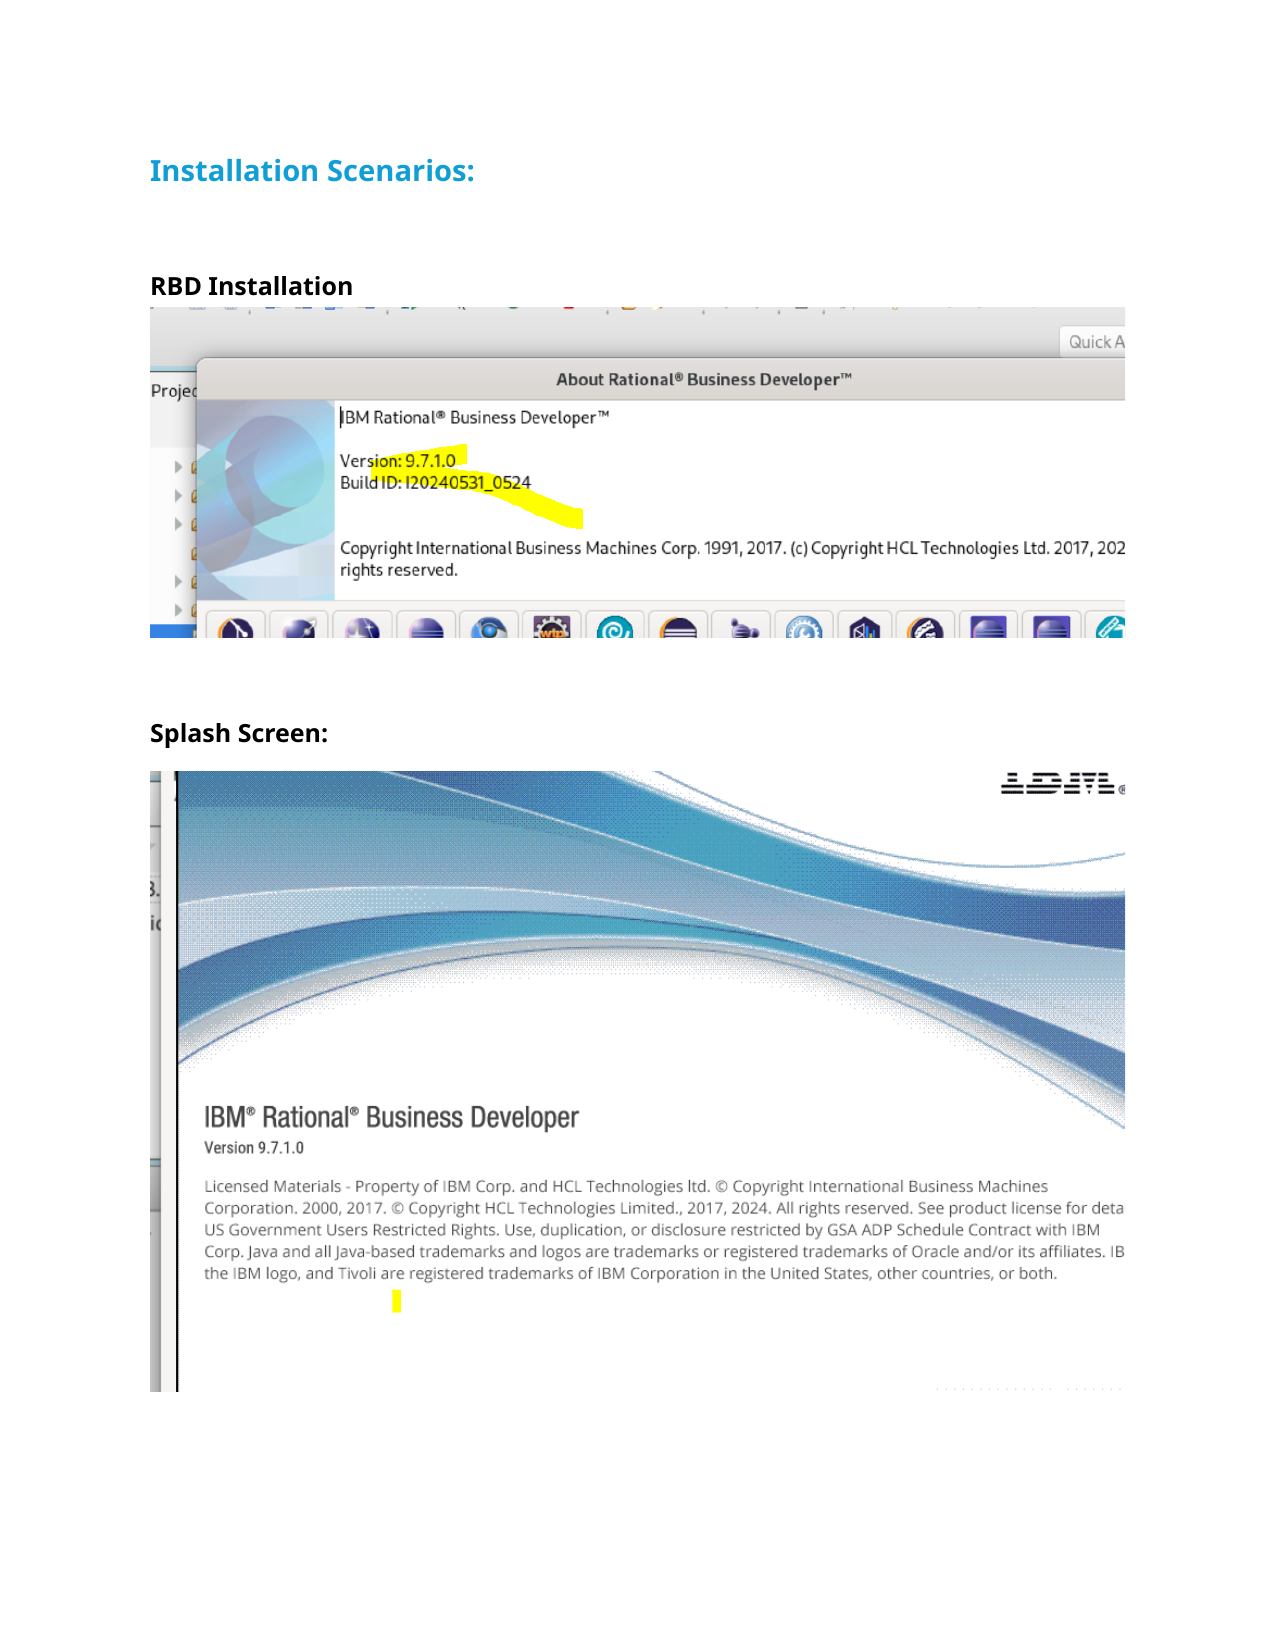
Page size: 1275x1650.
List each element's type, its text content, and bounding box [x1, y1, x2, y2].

text Splash Screen: [150, 715, 1125, 749]
text RBD Installation [150, 268, 1125, 307]
picture [150, 307, 1125, 638]
text Installation Scenarios: [150, 150, 1125, 190]
picture [150, 771, 1125, 1392]
